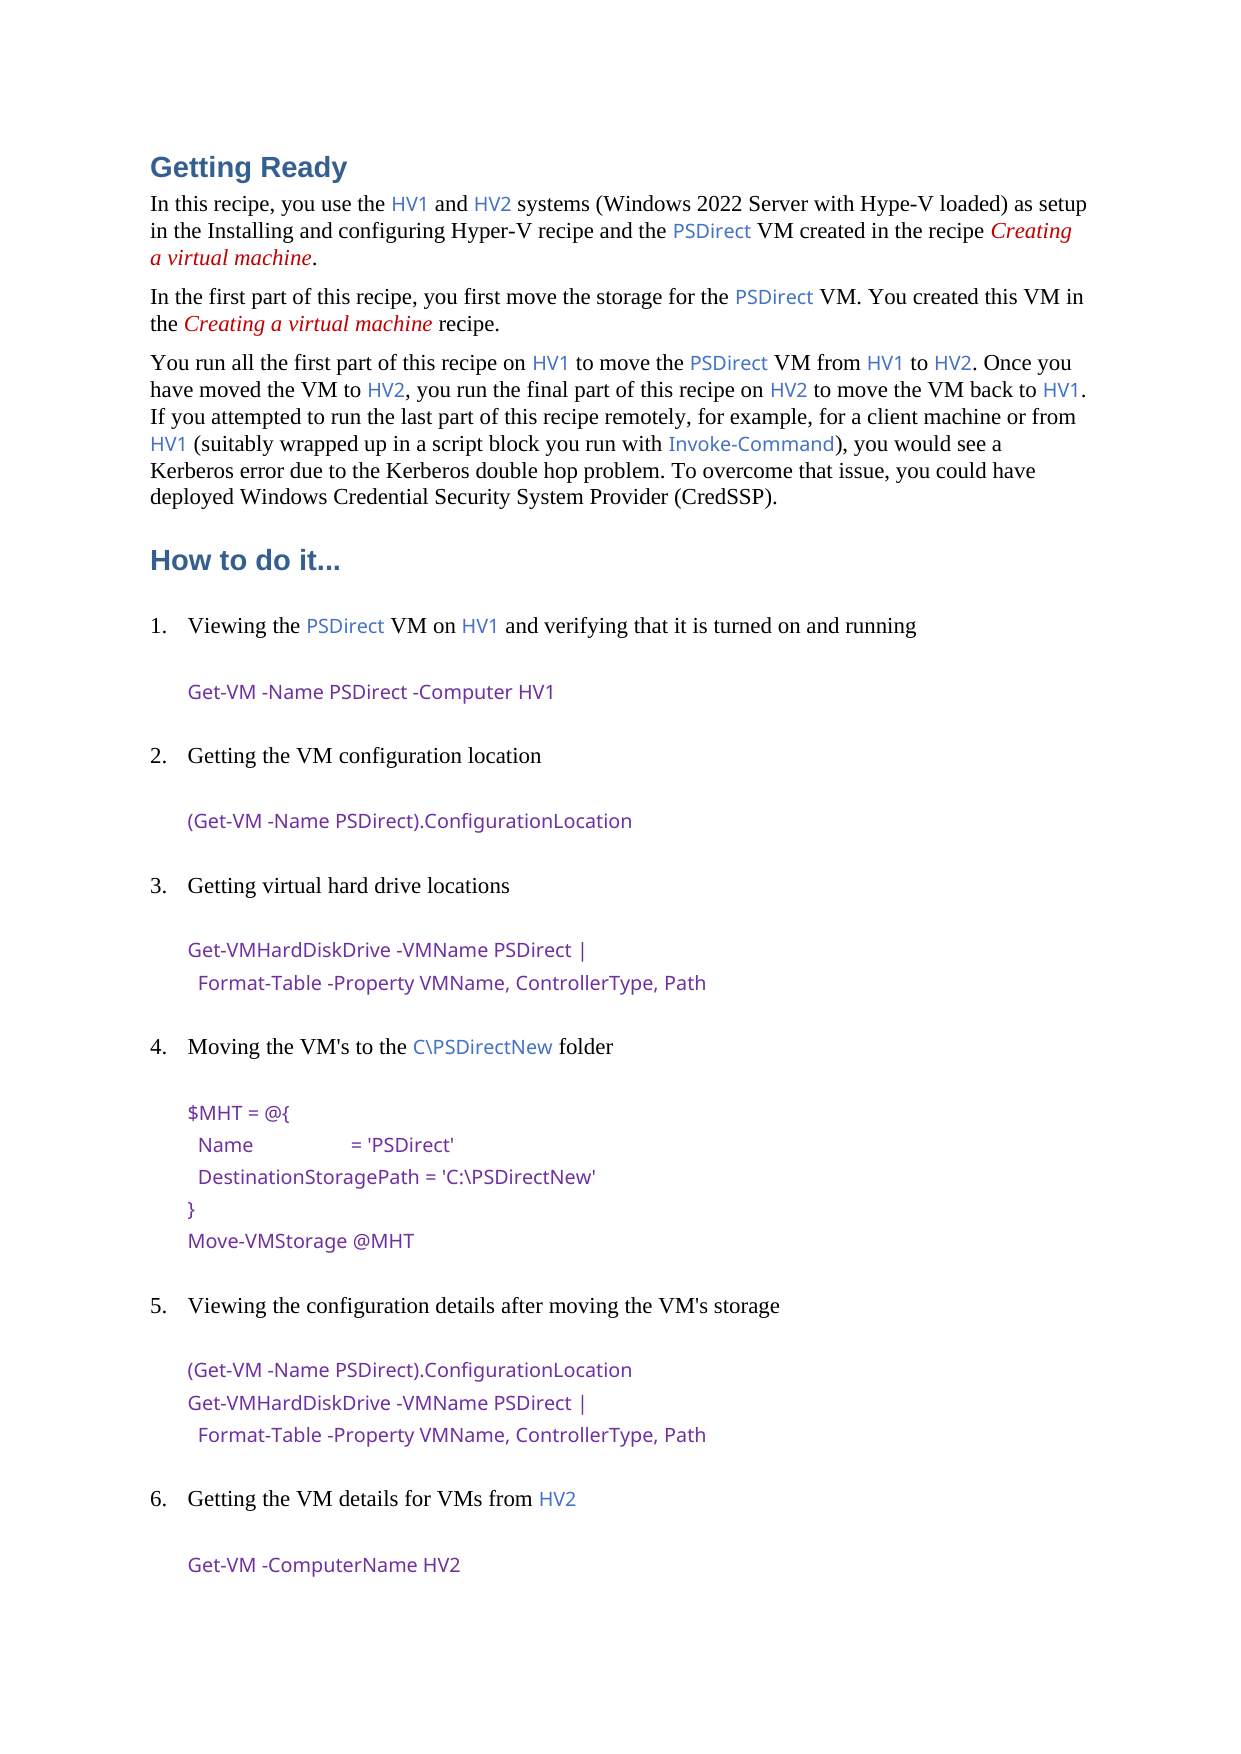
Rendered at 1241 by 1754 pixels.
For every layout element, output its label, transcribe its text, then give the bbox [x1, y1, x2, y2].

text Get-VMHardDiskDrive -VMName PSDirect | [187, 1389, 1090, 1416]
text You run all the first part of this recipe on HV1 to move the PSDirect VM from HV1 to HV2. Once you have moved the VM to HV2, you run the final part of this recipe on HV2 to move the VM back to HV1. If you attempted to run the last part of this recipe remotely, for example, for a client machine or from HV1 (suitably wrapped up in a script block you run with Invoke-Command), you would see a Kerberos error due to the Kerberos double hop problem. To overcome that issue, you could have deployed Windows Credential Security System Provider (CredSSP). [150, 349, 1090, 510]
text Get-VMHardDiskDrive -VMName PSDirect | [187, 937, 1090, 963]
text (Get-VM -Name PSDirect).ConfigurationLocation [187, 1357, 1090, 1384]
text Format-Table -Property VMName, ControllerType, Path [187, 1421, 1090, 1448]
text In this recipe, you use the HV1 and HV2 systems (Windows 2022 Server with Hype-V loaded) as setup in the Installing and configuring Hyper-V recipe and the PSDirect VM created in the recipe Creating a virtual machine. [150, 190, 1090, 271]
subtitle How to do it... [150, 543, 1090, 577]
text Name = 'PSDirect' [187, 1131, 1090, 1158]
text Moving the VM's to the C\PSDirectNew folder [150, 1033, 1053, 1060]
list Viewing the PSDirect VM on HV1 and verifying that it is turned on and running [150, 613, 1053, 640]
text Move-VMStorage @MHT [187, 1227, 1090, 1254]
text Get-VM -ComputerName HV2 [187, 1551, 1090, 1578]
subtitle Getting Ready [150, 150, 1090, 183]
text Getting virtual hard drive locations [150, 872, 1053, 898]
text DestinationStoragePath = 'C:\PSDirectNew' [187, 1163, 1090, 1190]
text Viewing the configuration details after moving the VM's storage [150, 1292, 1053, 1318]
text Format-Table -Property VMName, ControllerType, Path [187, 969, 1090, 996]
text $MHT = @{ [187, 1099, 1090, 1126]
text (Get-VM -Name PSDirect).ConfigurationLocation [187, 807, 1090, 834]
text } [187, 1195, 1090, 1222]
text Get-VM -Name PSDirect -Computer HV1 [187, 678, 1090, 705]
text Getting the VM configuration location [150, 743, 1053, 769]
text In the first part of this recipe, you first move the storage for the PSDirect VM. You created this VM in the Creating a virtual machine recipe. [150, 283, 1090, 337]
text Getting the VM details for VMs from HV2 [150, 1485, 1053, 1513]
